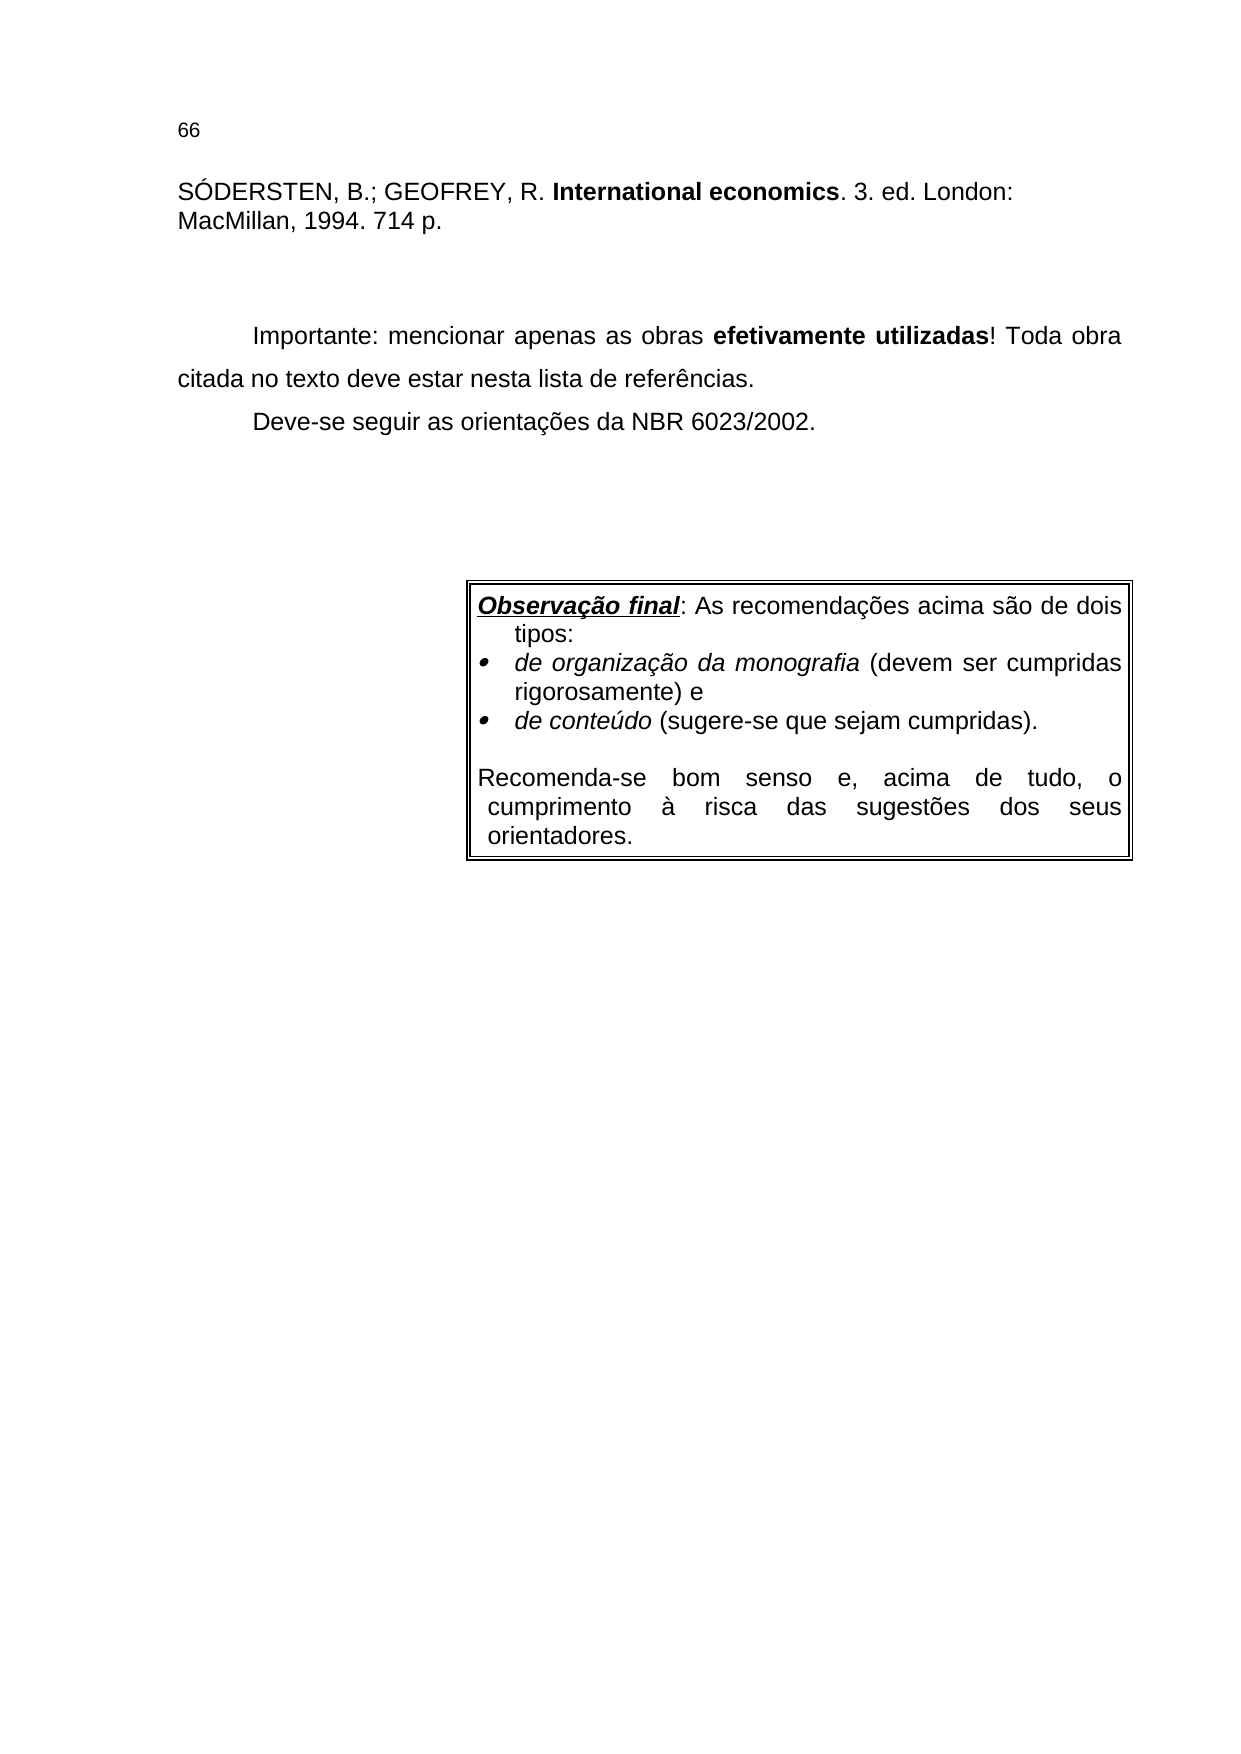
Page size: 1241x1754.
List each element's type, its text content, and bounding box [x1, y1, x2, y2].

text Recomenda-se bom senso e, acima de tudo, o cumprimento à risca das sugestões dos seus orientadores. [471, 752, 1128, 856]
text  de organização da monografia (devem ser cumpridas rigorosamente) e [471, 637, 1128, 695]
text Observação final: As recomendações acima são de dois tipos: [471, 585, 1128, 637]
text SÓDERSTEN, B.; GEOFREY, R. International economics. 3. ed. London: MacMillan, 1994. 714 p. [177, 177, 1122, 235]
text Deve-se seguir as orientações da NBR 6023/2002. [177, 407, 1122, 436]
text Importante: mencionar apenas as obras efetivamente utilizadas! Toda obra citada no texto deve estar nesta lista de referências. [177, 321, 1122, 393]
text  de conteúdo (sugere-se que sejam cumpridas). [471, 695, 1128, 734]
